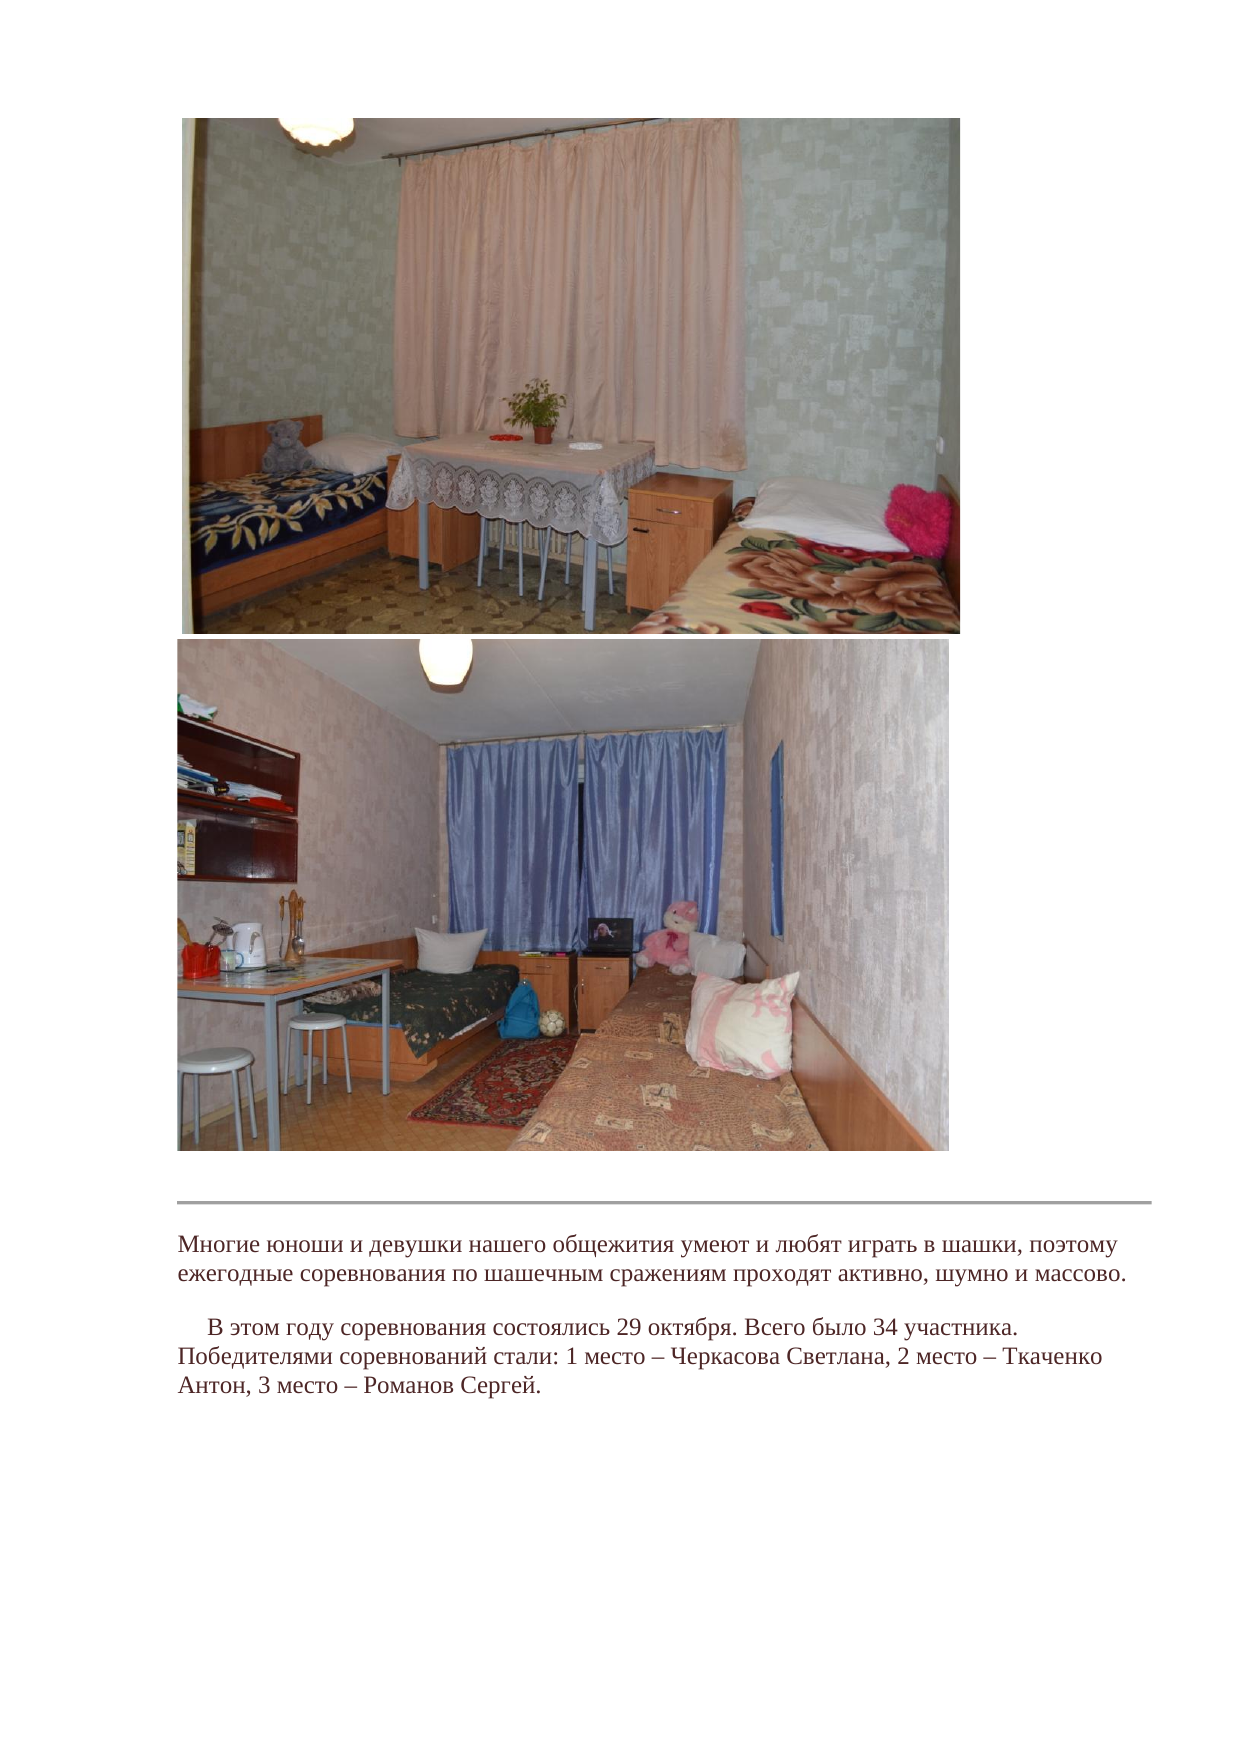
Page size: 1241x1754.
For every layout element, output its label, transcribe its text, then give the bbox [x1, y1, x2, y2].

text Многие юноши и девушки нашего общежития умеют и любят играть в шашки, поэтому ежегодные соревнования по шашечным сражениям проходят активно, шумно и массово. [177, 1229, 1152, 1287]
picture [177, 639, 949, 1151]
text В этом году соревнования состоялись 29 октября. Всего было 34 участника. Победителями соревнований стали: 1 место – Черкасова Светлана, 2 место – Ткаченко Антон, 3 место – Романов Сергей. [177, 1312, 1152, 1398]
picture [182, 118, 961, 634]
